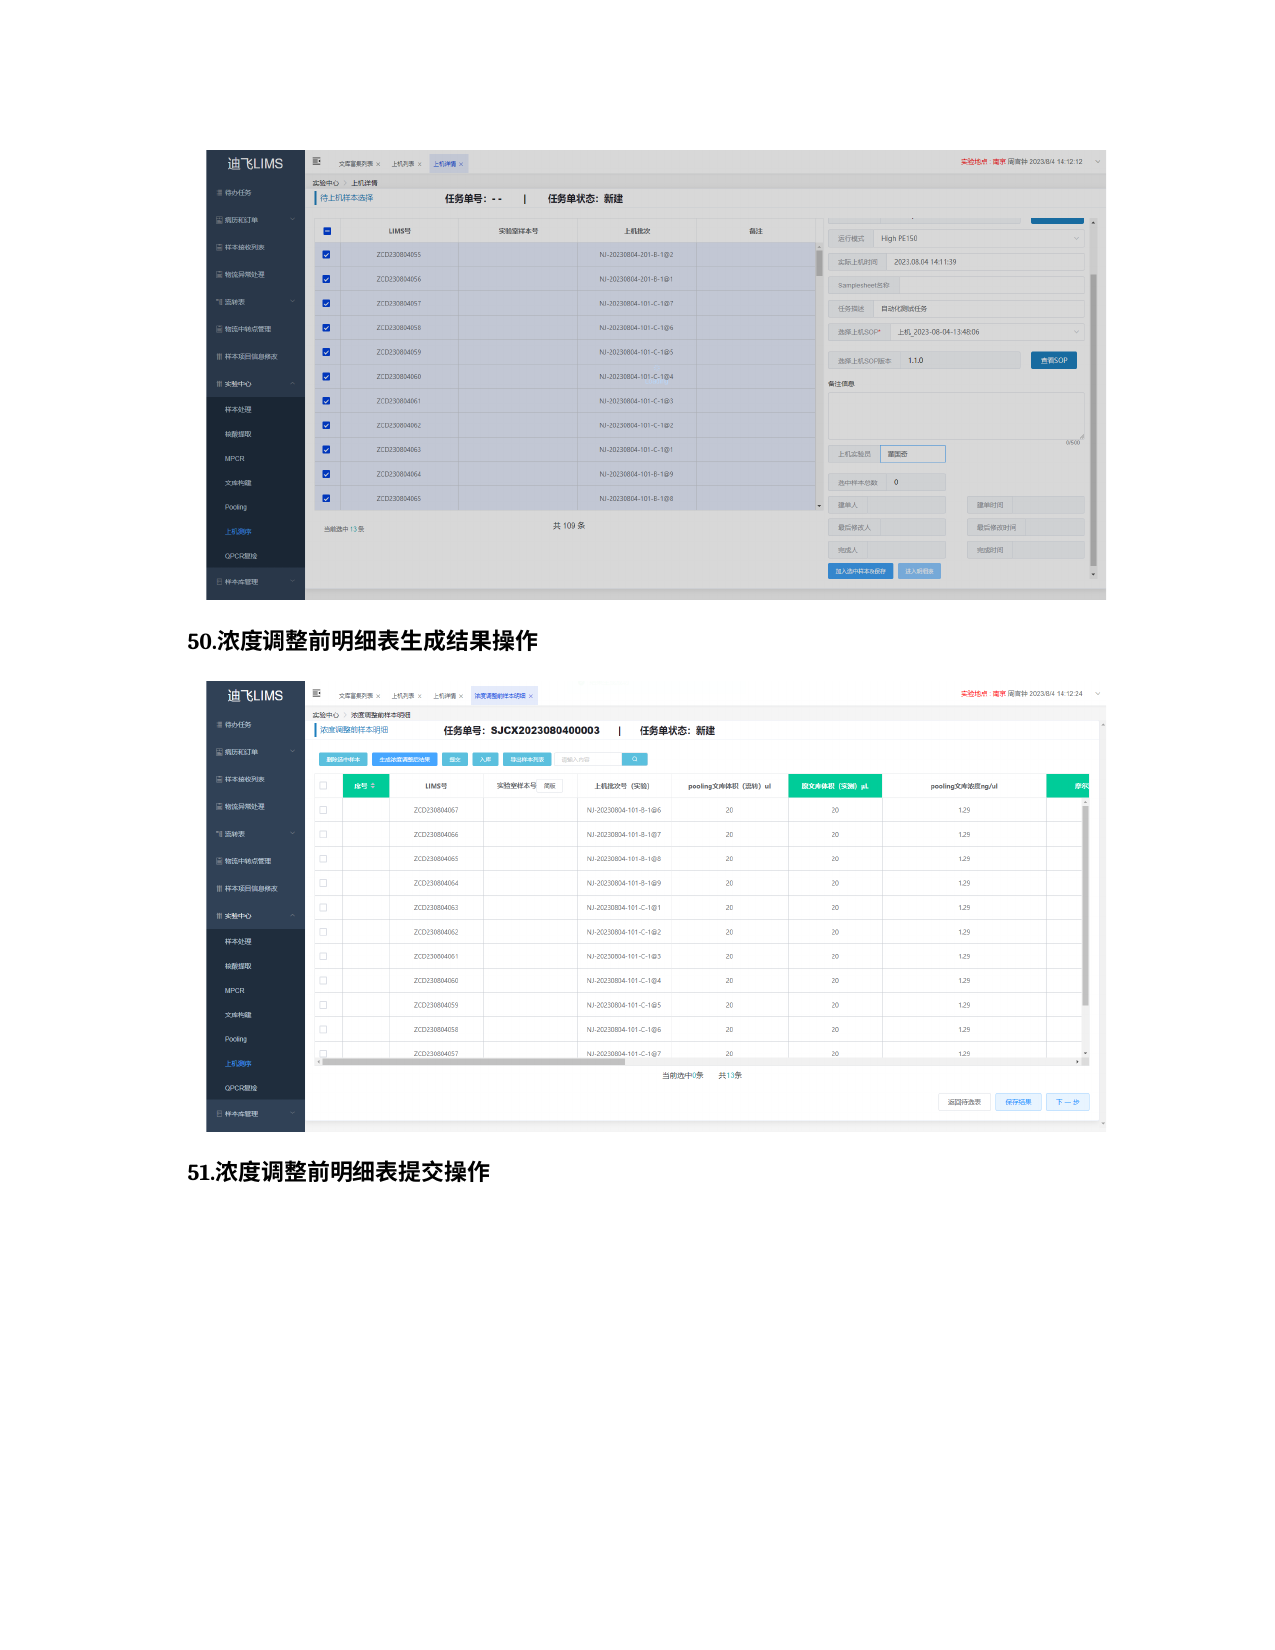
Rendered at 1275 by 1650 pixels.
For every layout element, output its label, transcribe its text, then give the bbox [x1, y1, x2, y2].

picture [206, 681, 1107, 1132]
picture [206, 150, 1107, 600]
text 50.浓度调整前明细表生成结果操作 [187, 625, 1087, 656]
text 51.浓度调整前明细表提交操作 [187, 1156, 1087, 1187]
